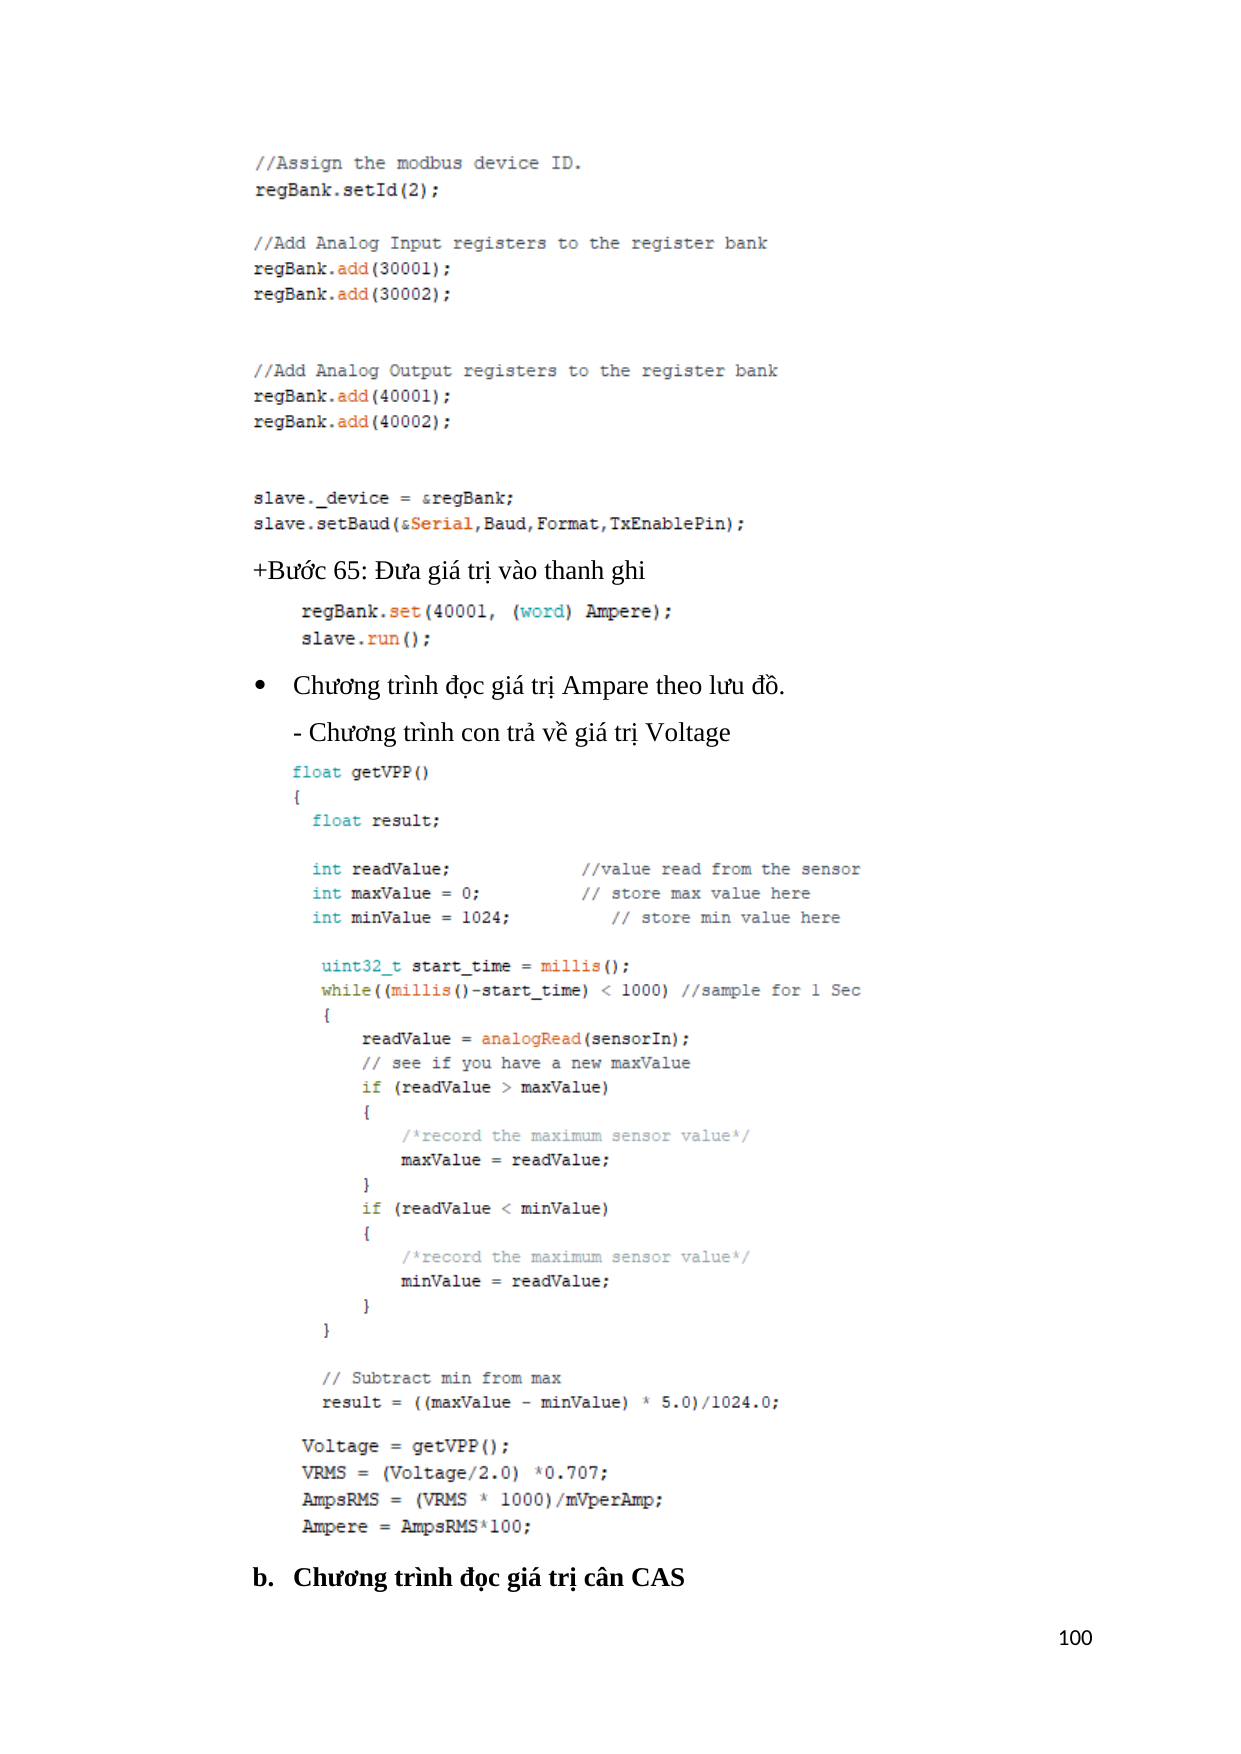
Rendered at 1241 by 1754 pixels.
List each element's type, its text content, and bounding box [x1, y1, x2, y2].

picture [292, 600, 682, 656]
text - Chương trình con trả về giá trị Voltage [293, 716, 1092, 747]
list Chương trình đọc giá trị Ampare theo lưu đồ. [255, 669, 1092, 701]
text +Bước 65: Đưa giá trị vào thanh ghi [252, 554, 1092, 585]
list Chương trình đọc giá trị cân CAS [252, 1561, 1092, 1592]
picture [292, 1438, 673, 1547]
picture [252, 225, 784, 540]
picture [252, 147, 590, 212]
picture [292, 762, 871, 1425]
